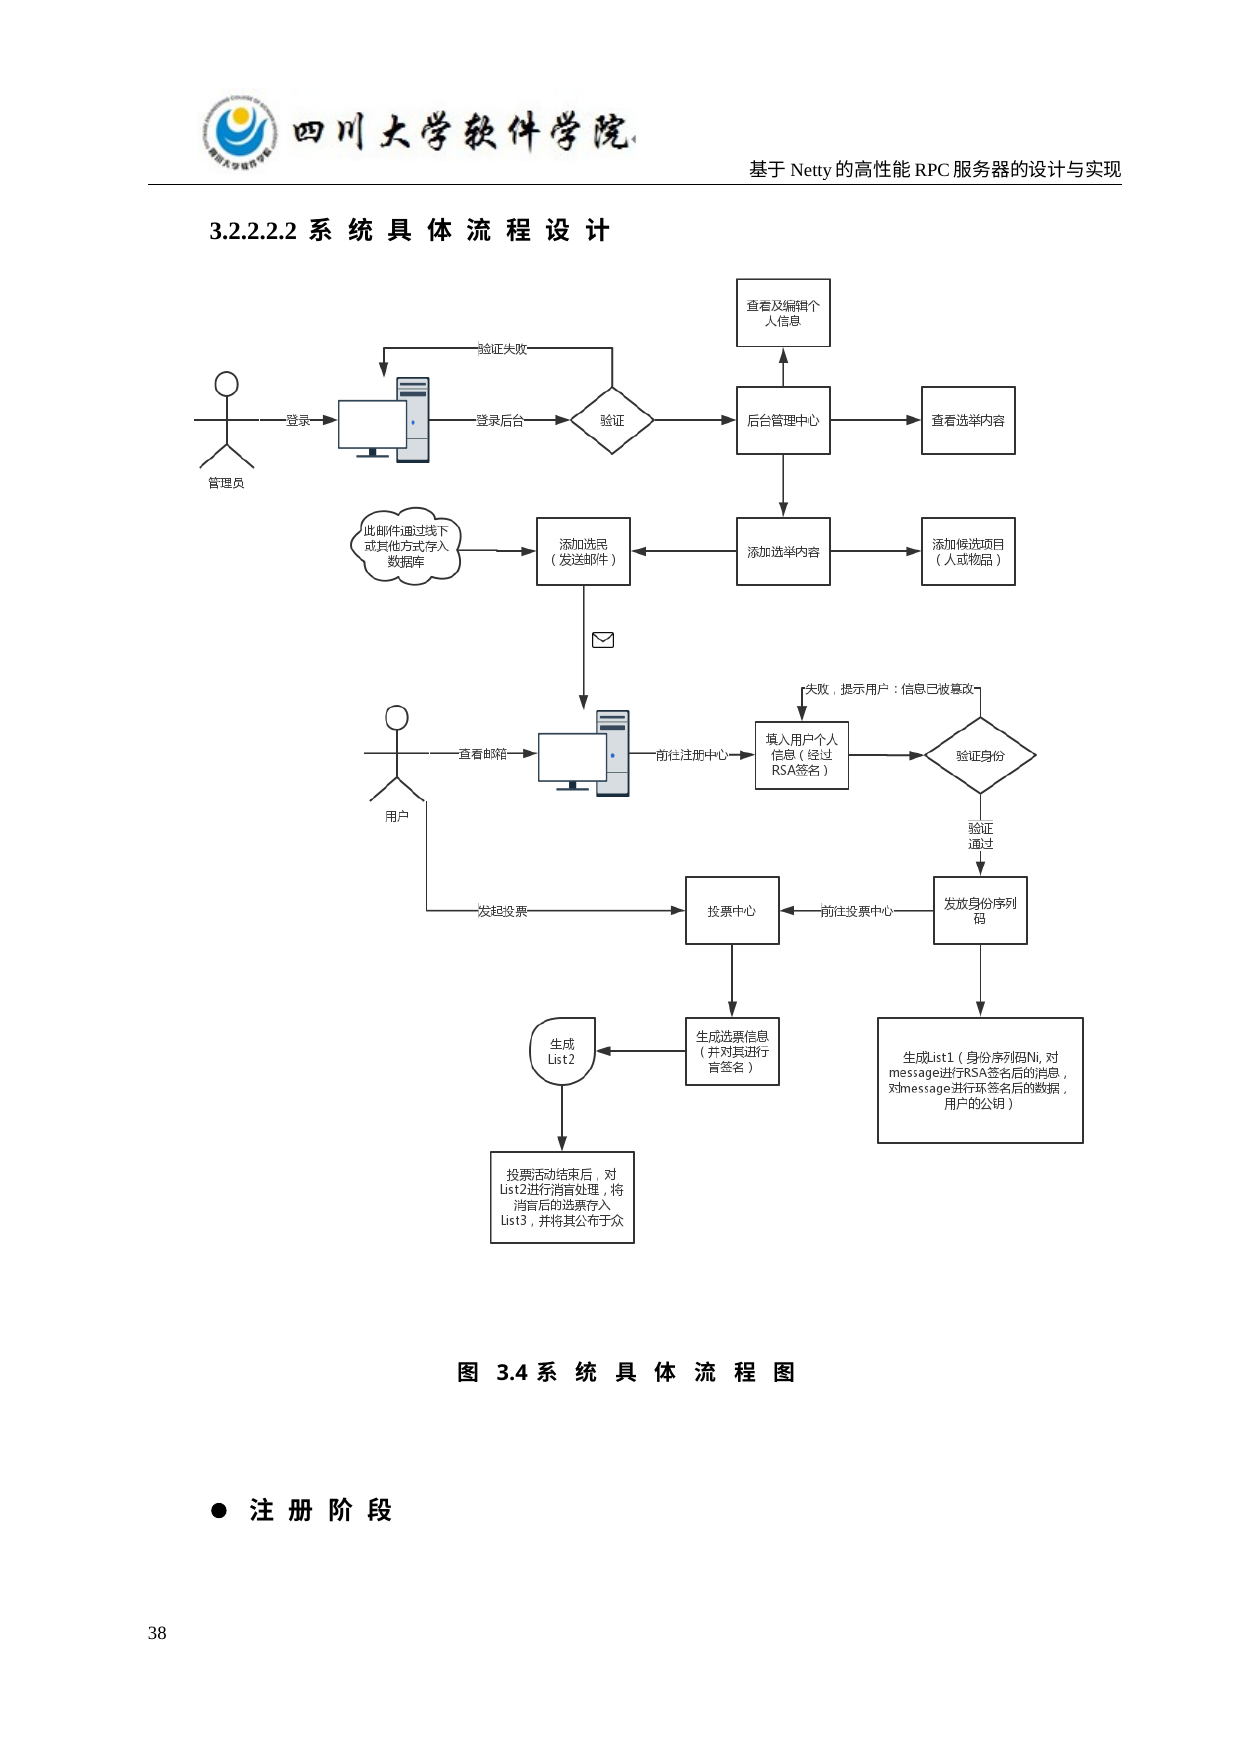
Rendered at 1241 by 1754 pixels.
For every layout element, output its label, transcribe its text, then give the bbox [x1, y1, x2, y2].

picture [149, 272, 1112, 1273]
subtitle 3.2.2.2.2系统具体流程设计 [150, 198, 1120, 259]
picture [197, 88, 639, 177]
list 注册阶段 [196, 1478, 1120, 1539]
